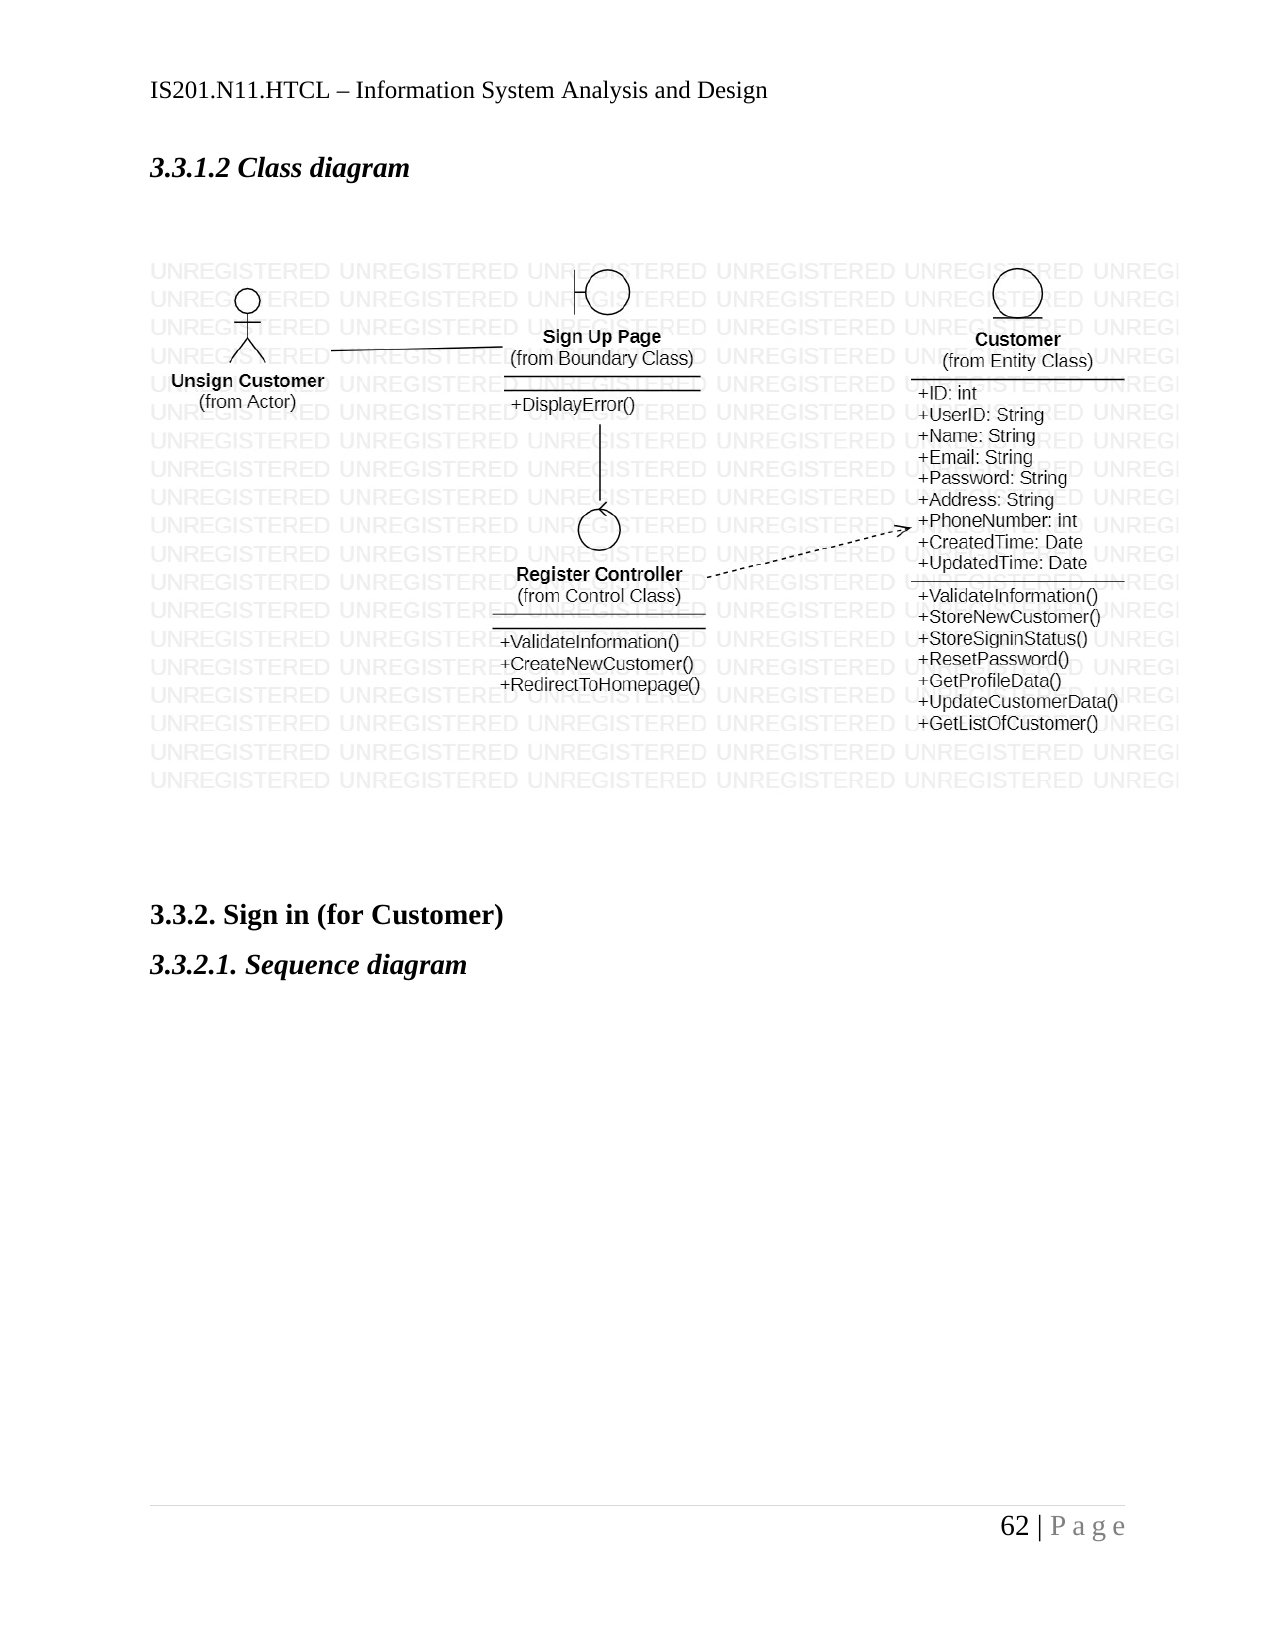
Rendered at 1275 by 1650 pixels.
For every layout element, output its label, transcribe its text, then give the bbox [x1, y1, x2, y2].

text 3.3.2.1. Sequence diagram [150, 947, 1125, 981]
picture [150, 250, 1179, 797]
subtitle 3.3.2. Sign in (for Customer) [150, 897, 1125, 931]
subtitle 3.3.1.2 Class diagram [150, 150, 1125, 183]
